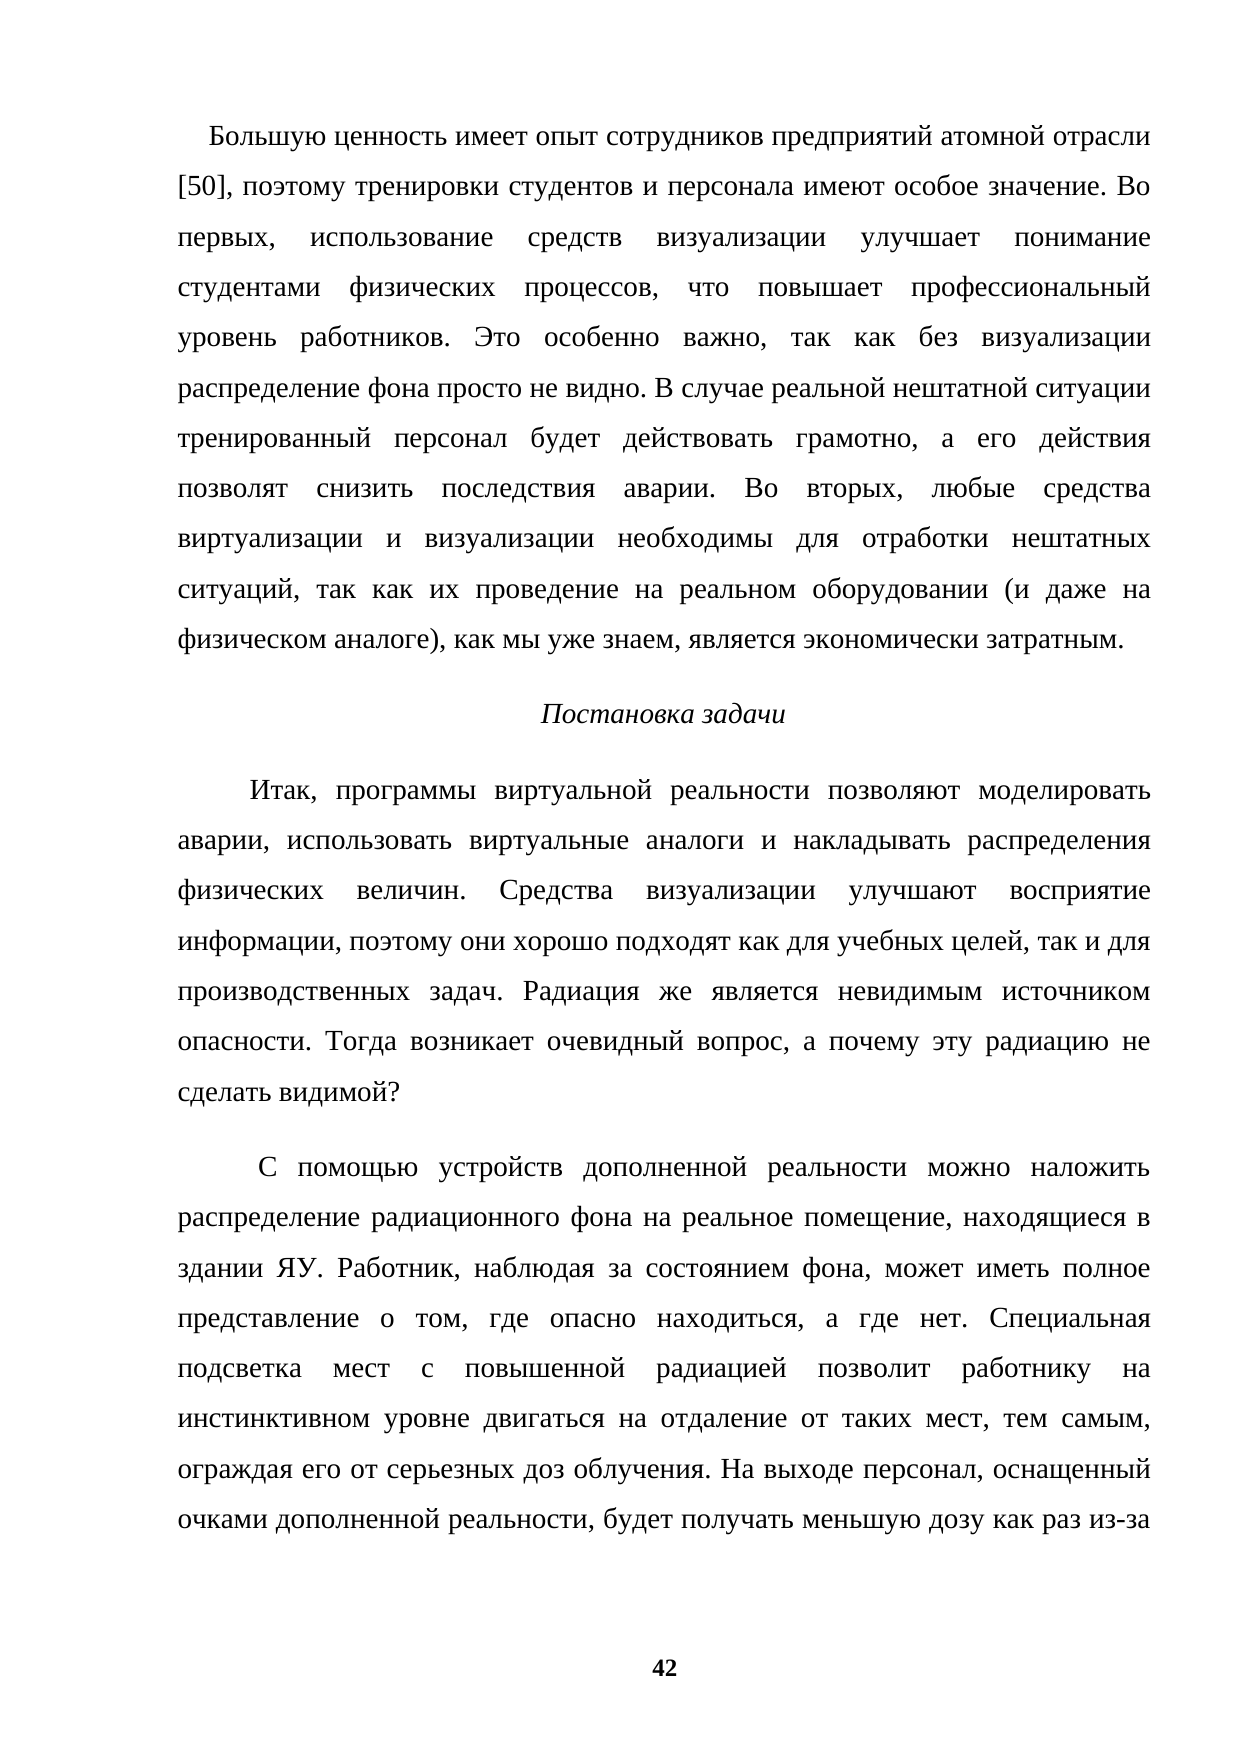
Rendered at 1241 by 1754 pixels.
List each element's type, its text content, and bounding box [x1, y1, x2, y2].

text Постановка задачи [177, 697, 1152, 730]
text Итак, программы виртуальной реальности позволяют моделировать аварии, использовать виртуальные аналоги и накладывать распределения физических величин. Средства визуализации улучшают восприятие информации, поэтому они хорошо подходят как для учебных целей, так и для производственных задач. Радиация же является невидимым источником опасности. Тогда возникает очевидный вопрос, а почему эту радиацию не сделать видимой? [177, 772, 1152, 1107]
text Большую ценность имеет опыт сотрудников предприятий атомной отрасли [50], поэтому тренировки студентов и персонала имеют особое значение. Во первых, использование средств визуализации улучшает понимание студентами физических процессов, что повышает профессиональный уровень работников. Это особенно важно, так как без визуализации распределение фона просто не видно. В случае реальной нештатной ситуации тренированный персонал будет действовать грамотно, а его действия позволят снизить последствия аварии. Во вторых, любые средства виртуализации и визуализации необходимы для отработки нештатных ситуаций, так как их проведение на реальном оборудовании (и даже на физическом аналоге), как мы уже знаем, является экономически затратным. [177, 118, 1152, 655]
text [177, 1149, 1152, 1535]
